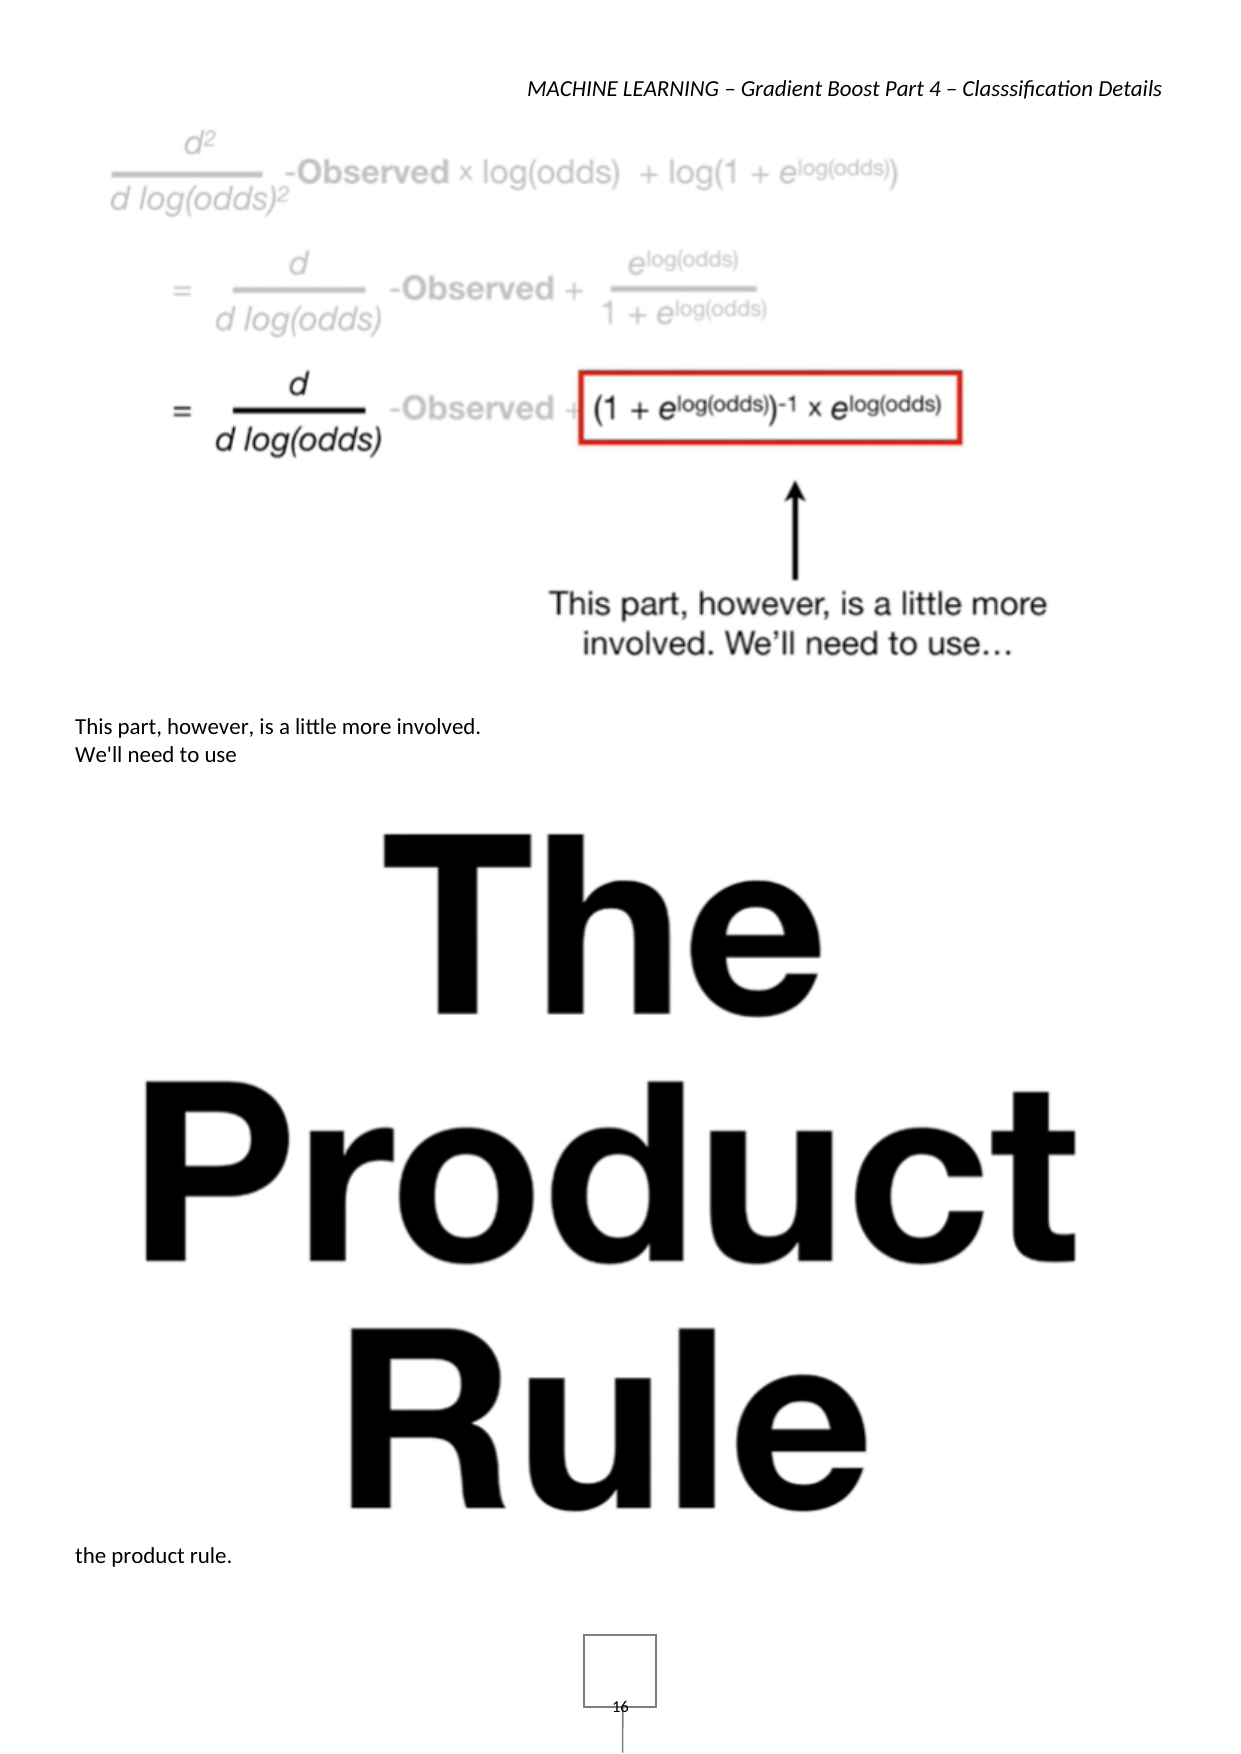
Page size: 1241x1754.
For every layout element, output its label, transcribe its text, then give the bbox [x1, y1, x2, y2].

text the product rule. [75, 1542, 1165, 1570]
picture [75, 796, 1146, 1542]
text This part, however, is a little more involved. [75, 713, 1165, 740]
text We'll need to use [75, 740, 1165, 768]
picture [75, 101, 1166, 713]
